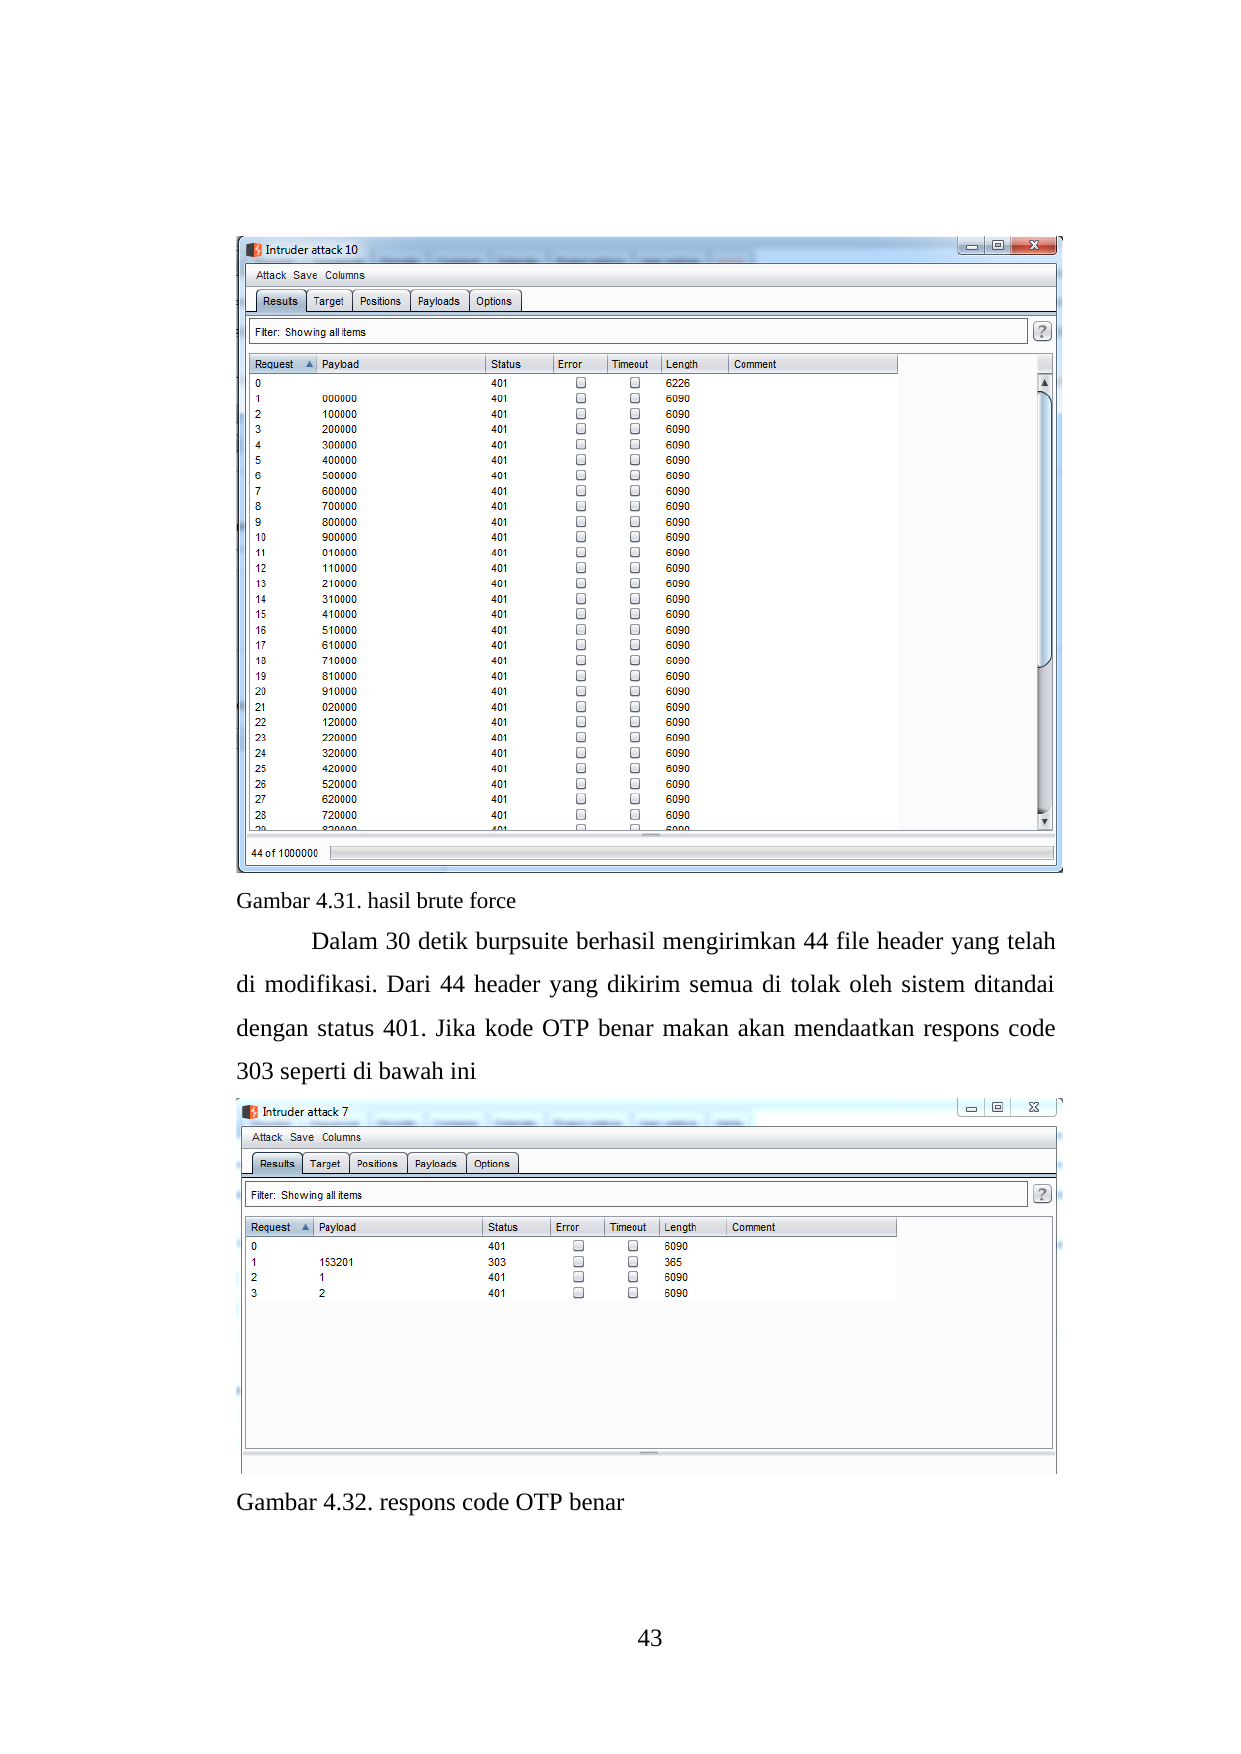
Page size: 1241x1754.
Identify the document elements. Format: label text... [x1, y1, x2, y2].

picture [236, 236, 1063, 873]
text Dalam 30 detik burpsuite berhasil mengirimkan 44 file header yang telah di modifikasi. Dari 44 header yang dikirim semua di tolak oleh sistem ditandai dengan status 401. Jika kode OTP benar makan akan mendaatkan respons code 303 seperti di bawah ini [236, 926, 1056, 1084]
picture [236, 1098, 1063, 1474]
